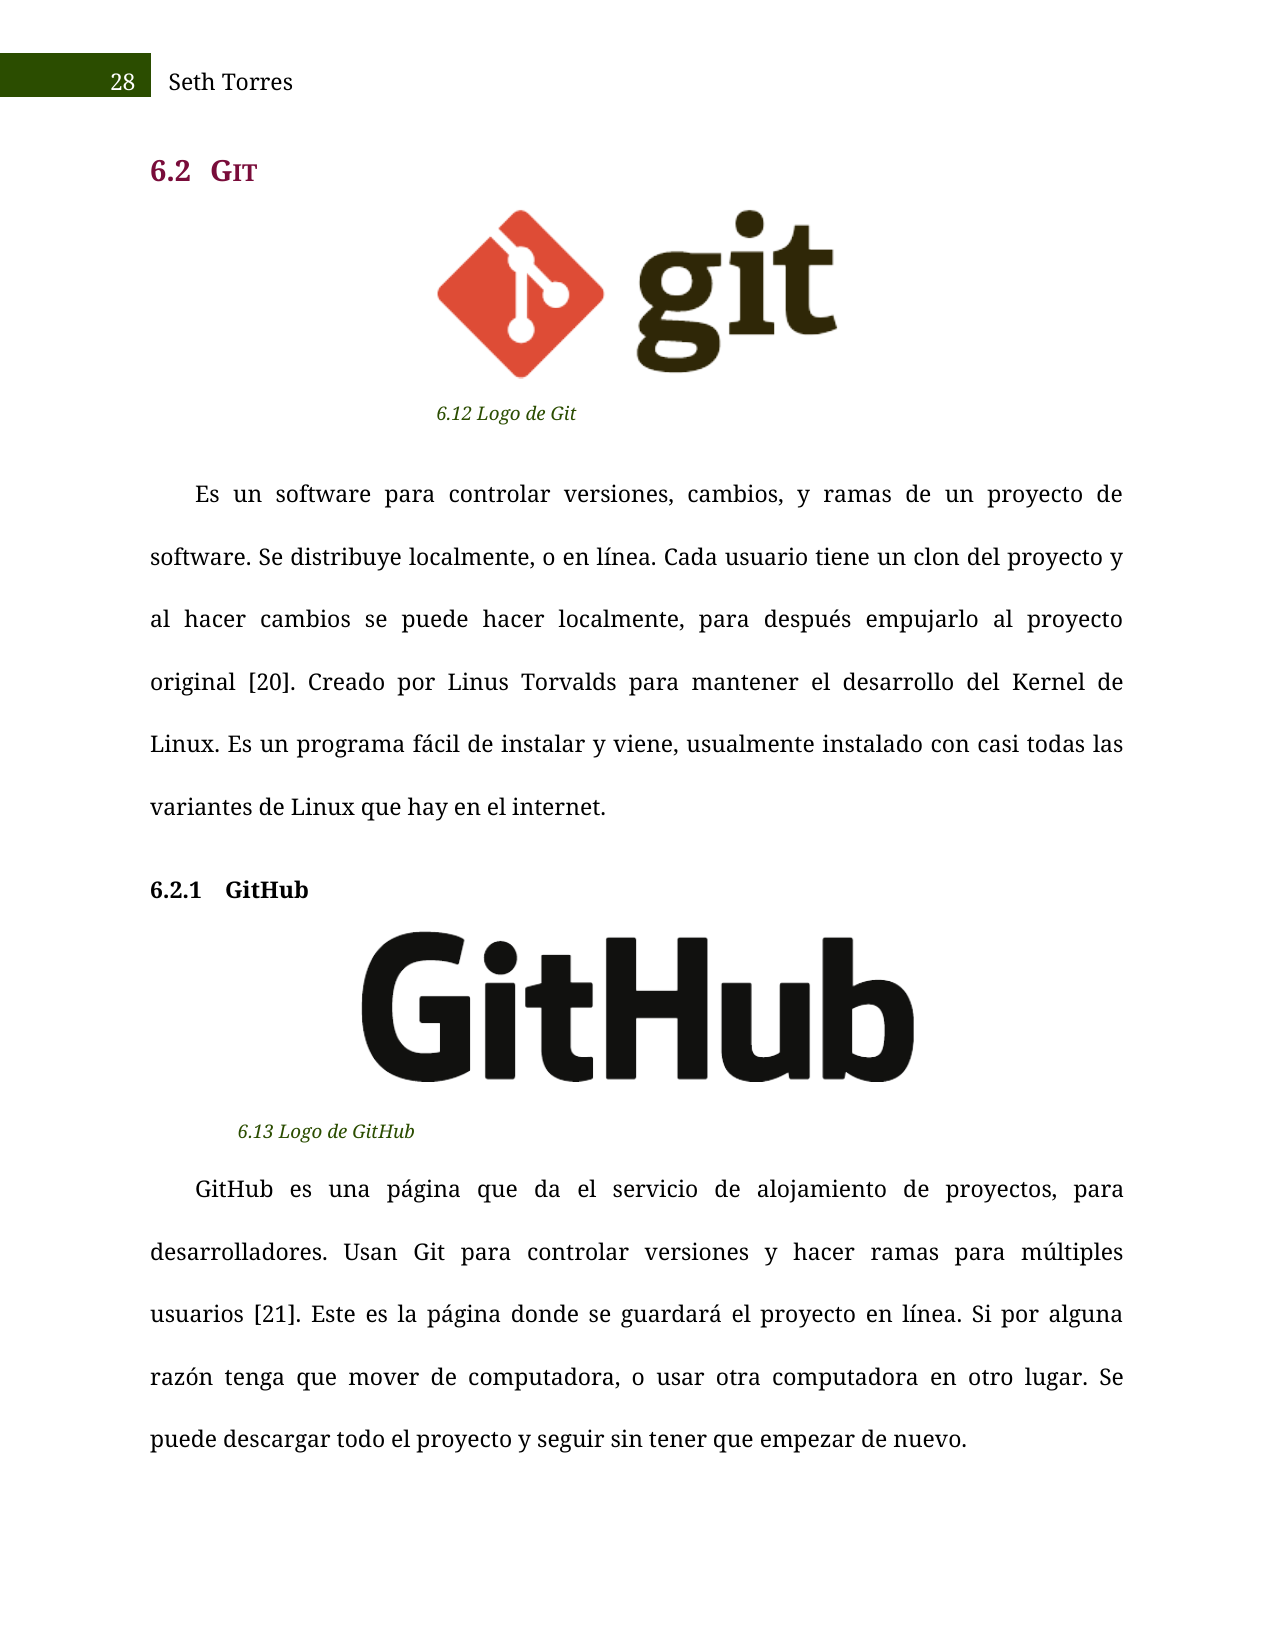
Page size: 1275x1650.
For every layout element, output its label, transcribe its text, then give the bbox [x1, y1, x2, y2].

subtitle Git [150, 150, 1125, 190]
text GitHub es una página que da el servicio de alojamiento de proyectos, para desarrolladores. Usan Git para controlar versiones y hacer ramas para múltiples usuarios [21]. Este es la página donde se guardará el proyecto en línea. Si por alguna razón tenga que mover de computadora, o usar otra computadora en otro lugar. Se puede descargar todo el proyecto y seguir sin tener que empezar de nuevo. [150, 966, 1125, 1454]
picture [436, 207, 839, 379]
subtitle GitHub [150, 874, 1125, 905]
picture [361, 931, 914, 1082]
text Es un software para controlar versiones, cambios, y ramas de un proyecto de software. Se distribuye localmente, o en línea. Cada usuario tiene un clon del proyecto y al hacer cambios se puede hacer localmente, para después empujarlo al proyecto original [20]. Creado por Linus Torvalds para mantener el desarrollo del Kernel de Linux. Es un programa fácil de instalar y viene, usualmente instalado con casi todas las variantes de Linux que hay en el internet. [150, 258, 1125, 822]
